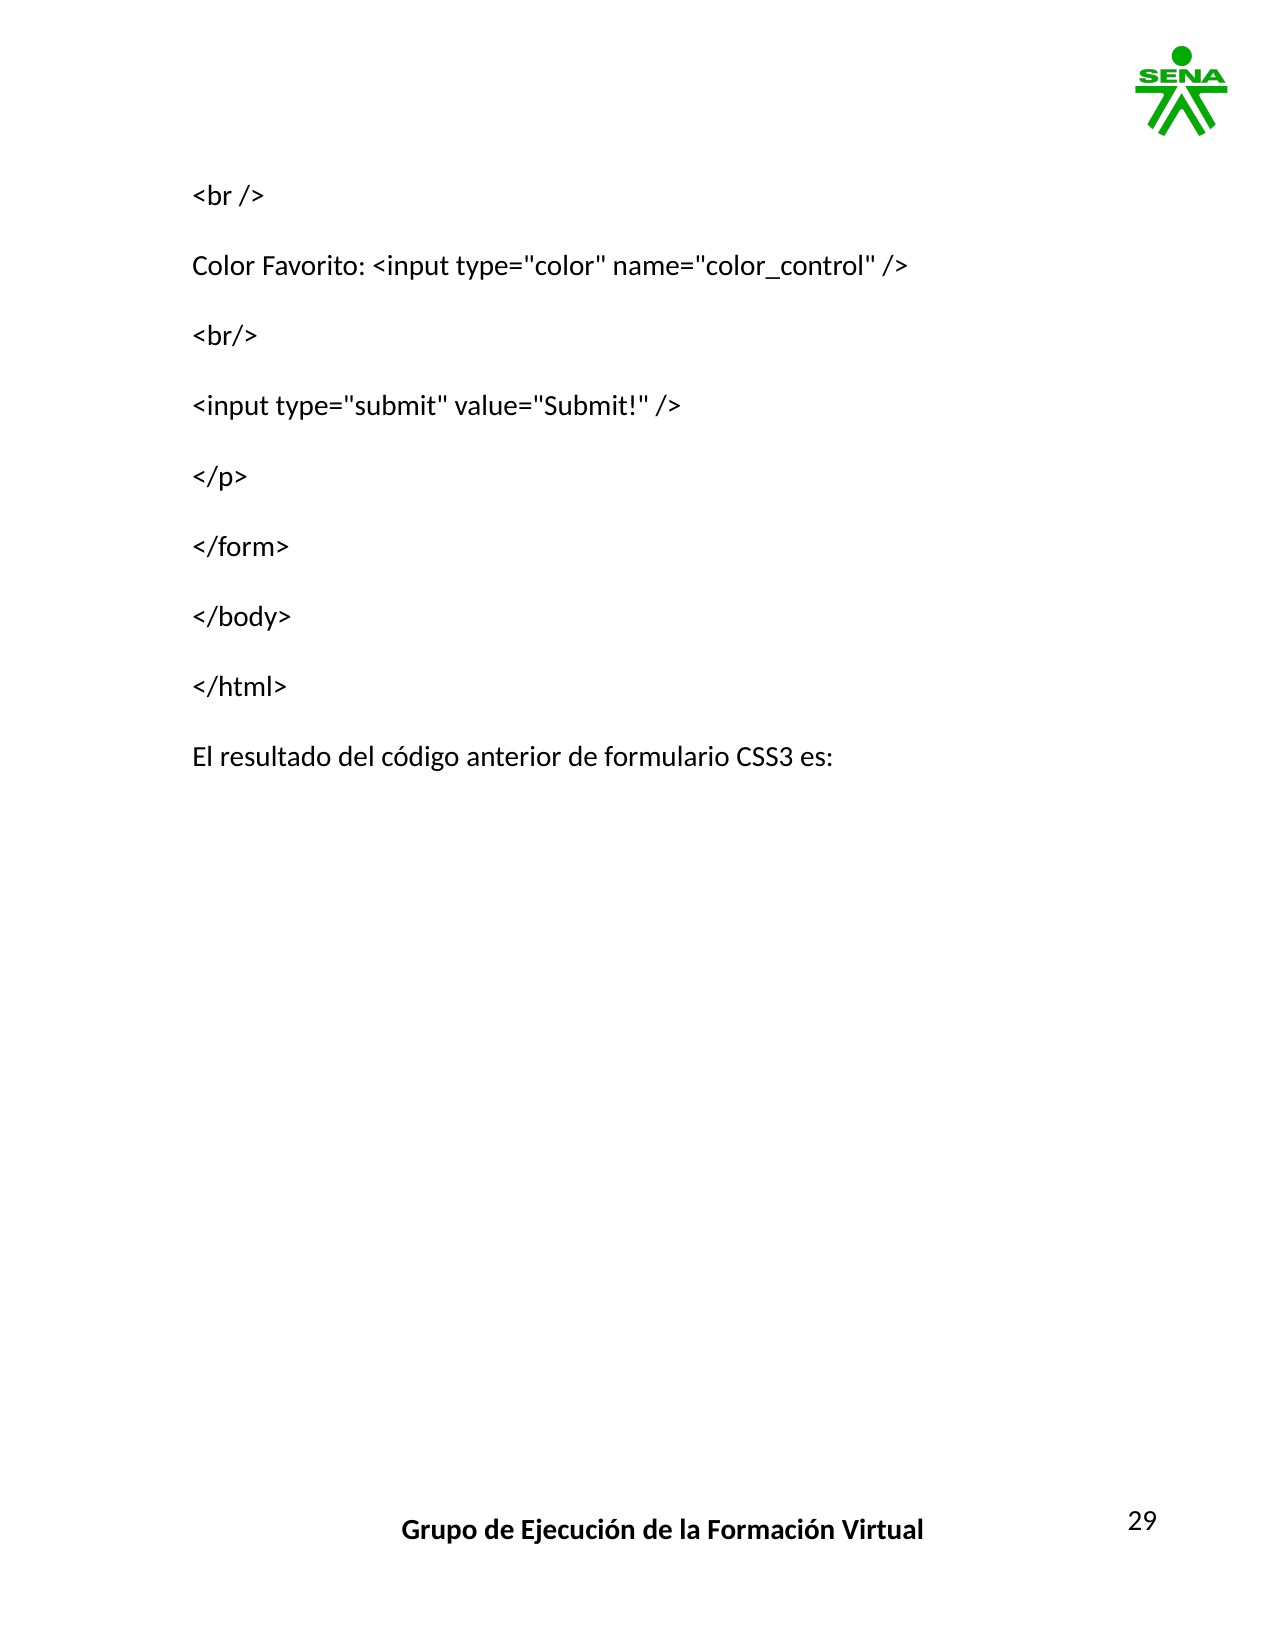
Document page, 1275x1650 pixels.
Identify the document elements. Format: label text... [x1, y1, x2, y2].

text </html> [118, 668, 1157, 703]
text </body> [118, 598, 1157, 633]
text Color Favorito: <input type="color" name="color_control" /> [118, 247, 1157, 283]
text </p> [118, 458, 1157, 493]
text El resultado del código anterior de formulario CSS3 es: [118, 738, 1157, 774]
text </form> [118, 528, 1157, 563]
picture [1135, 46, 1228, 136]
text <br /> [118, 177, 1157, 213]
text <input type="submit" value="Submit!" /> [118, 387, 1157, 423]
text <br/> [118, 317, 1157, 353]
